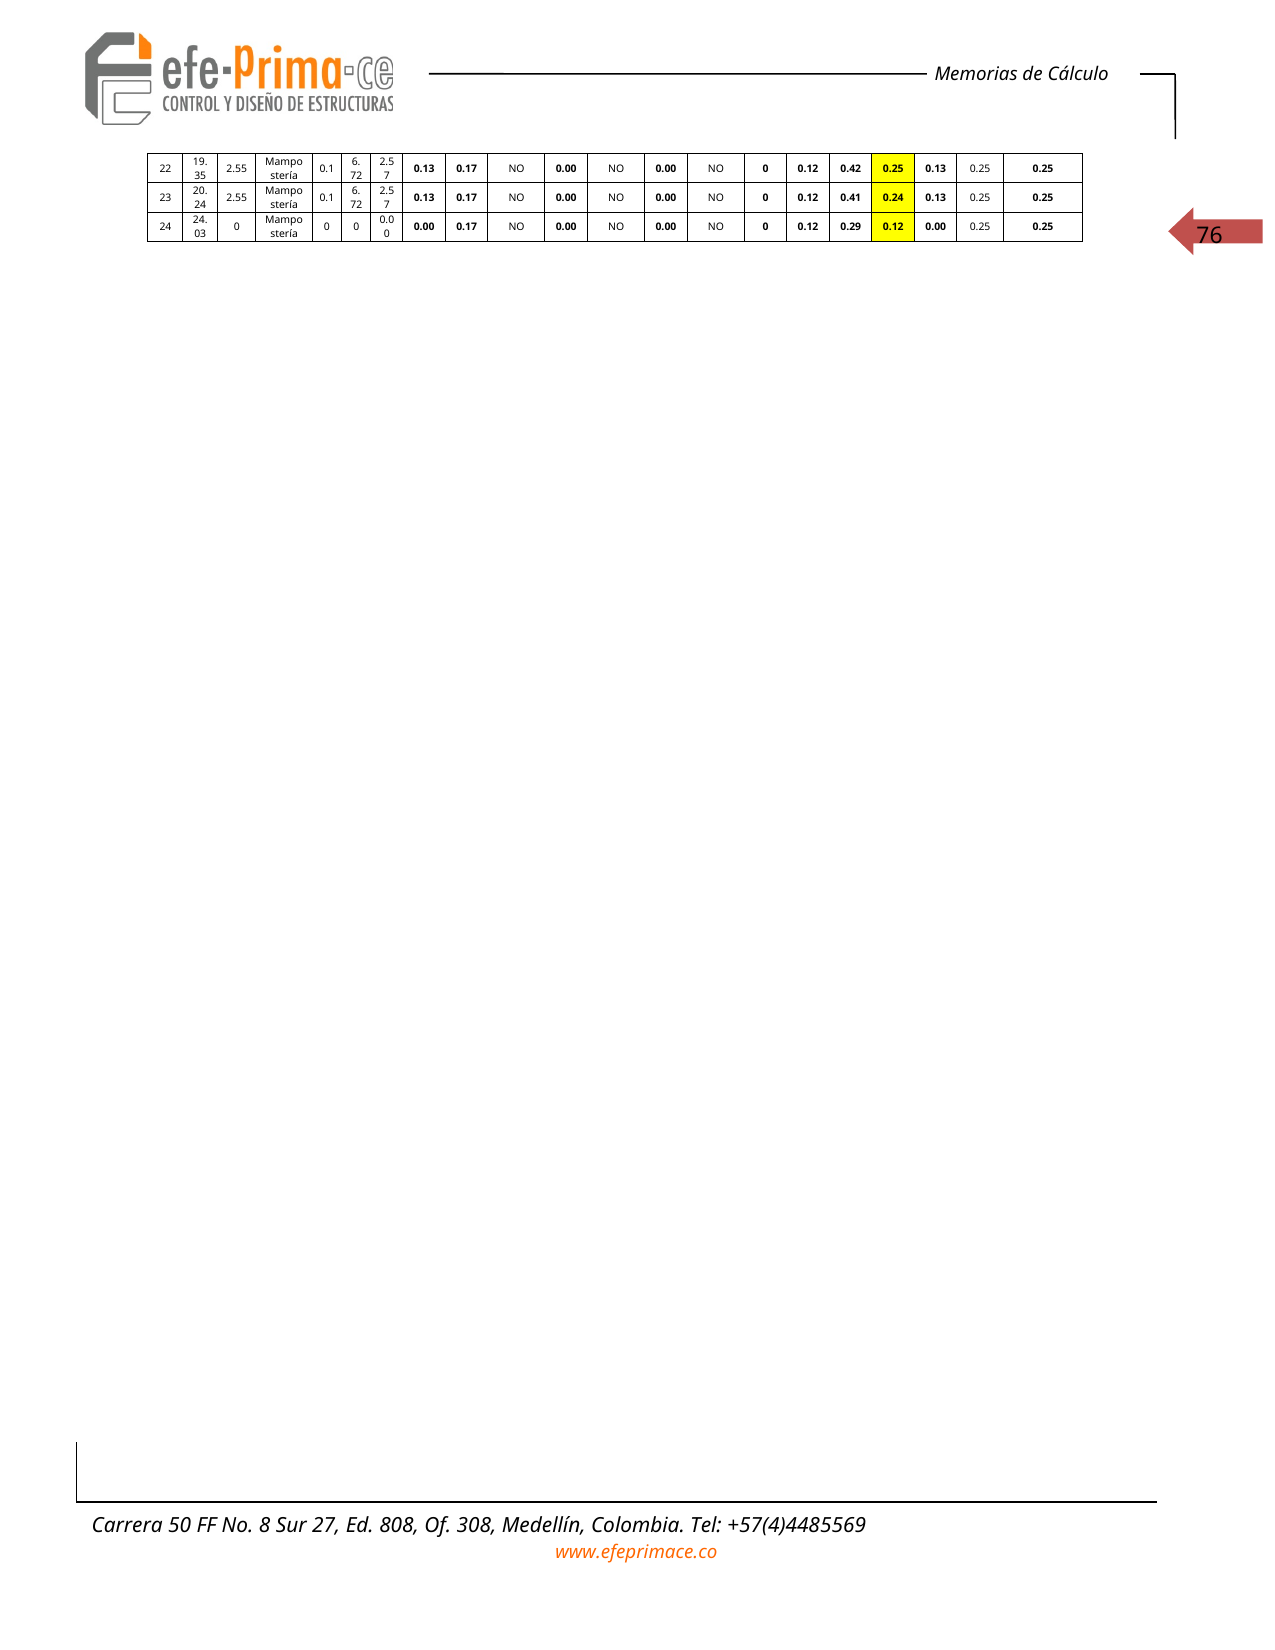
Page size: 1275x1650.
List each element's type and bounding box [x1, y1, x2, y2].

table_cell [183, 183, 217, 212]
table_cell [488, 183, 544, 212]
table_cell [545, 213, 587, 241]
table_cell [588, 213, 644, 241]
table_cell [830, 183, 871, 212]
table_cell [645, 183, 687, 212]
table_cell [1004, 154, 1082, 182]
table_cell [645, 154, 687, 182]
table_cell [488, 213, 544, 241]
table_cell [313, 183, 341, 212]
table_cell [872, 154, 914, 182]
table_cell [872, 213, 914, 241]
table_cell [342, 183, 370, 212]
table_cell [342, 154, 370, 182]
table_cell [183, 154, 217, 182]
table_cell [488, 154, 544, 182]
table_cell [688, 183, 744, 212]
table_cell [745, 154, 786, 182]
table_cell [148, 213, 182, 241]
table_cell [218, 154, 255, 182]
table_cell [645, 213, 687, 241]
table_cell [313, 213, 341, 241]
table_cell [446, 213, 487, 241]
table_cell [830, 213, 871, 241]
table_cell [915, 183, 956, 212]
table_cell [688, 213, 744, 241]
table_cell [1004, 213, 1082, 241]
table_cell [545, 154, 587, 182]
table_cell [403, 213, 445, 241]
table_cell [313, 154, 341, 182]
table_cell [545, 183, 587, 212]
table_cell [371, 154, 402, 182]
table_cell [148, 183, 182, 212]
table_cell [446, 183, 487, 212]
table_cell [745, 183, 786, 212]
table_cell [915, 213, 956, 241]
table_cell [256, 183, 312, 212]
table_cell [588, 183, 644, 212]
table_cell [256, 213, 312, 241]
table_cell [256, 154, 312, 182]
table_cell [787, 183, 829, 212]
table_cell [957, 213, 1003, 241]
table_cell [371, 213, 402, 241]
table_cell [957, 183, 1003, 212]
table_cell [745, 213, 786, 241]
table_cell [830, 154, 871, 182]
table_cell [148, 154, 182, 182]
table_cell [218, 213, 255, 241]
picture [85, 32, 393, 125]
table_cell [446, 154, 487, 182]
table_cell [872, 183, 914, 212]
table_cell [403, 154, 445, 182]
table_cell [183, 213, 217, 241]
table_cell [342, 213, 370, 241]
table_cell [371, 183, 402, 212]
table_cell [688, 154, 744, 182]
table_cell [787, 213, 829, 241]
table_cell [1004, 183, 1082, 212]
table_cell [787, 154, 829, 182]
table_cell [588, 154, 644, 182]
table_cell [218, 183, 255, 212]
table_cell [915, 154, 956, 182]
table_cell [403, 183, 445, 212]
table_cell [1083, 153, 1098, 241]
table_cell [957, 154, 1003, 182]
